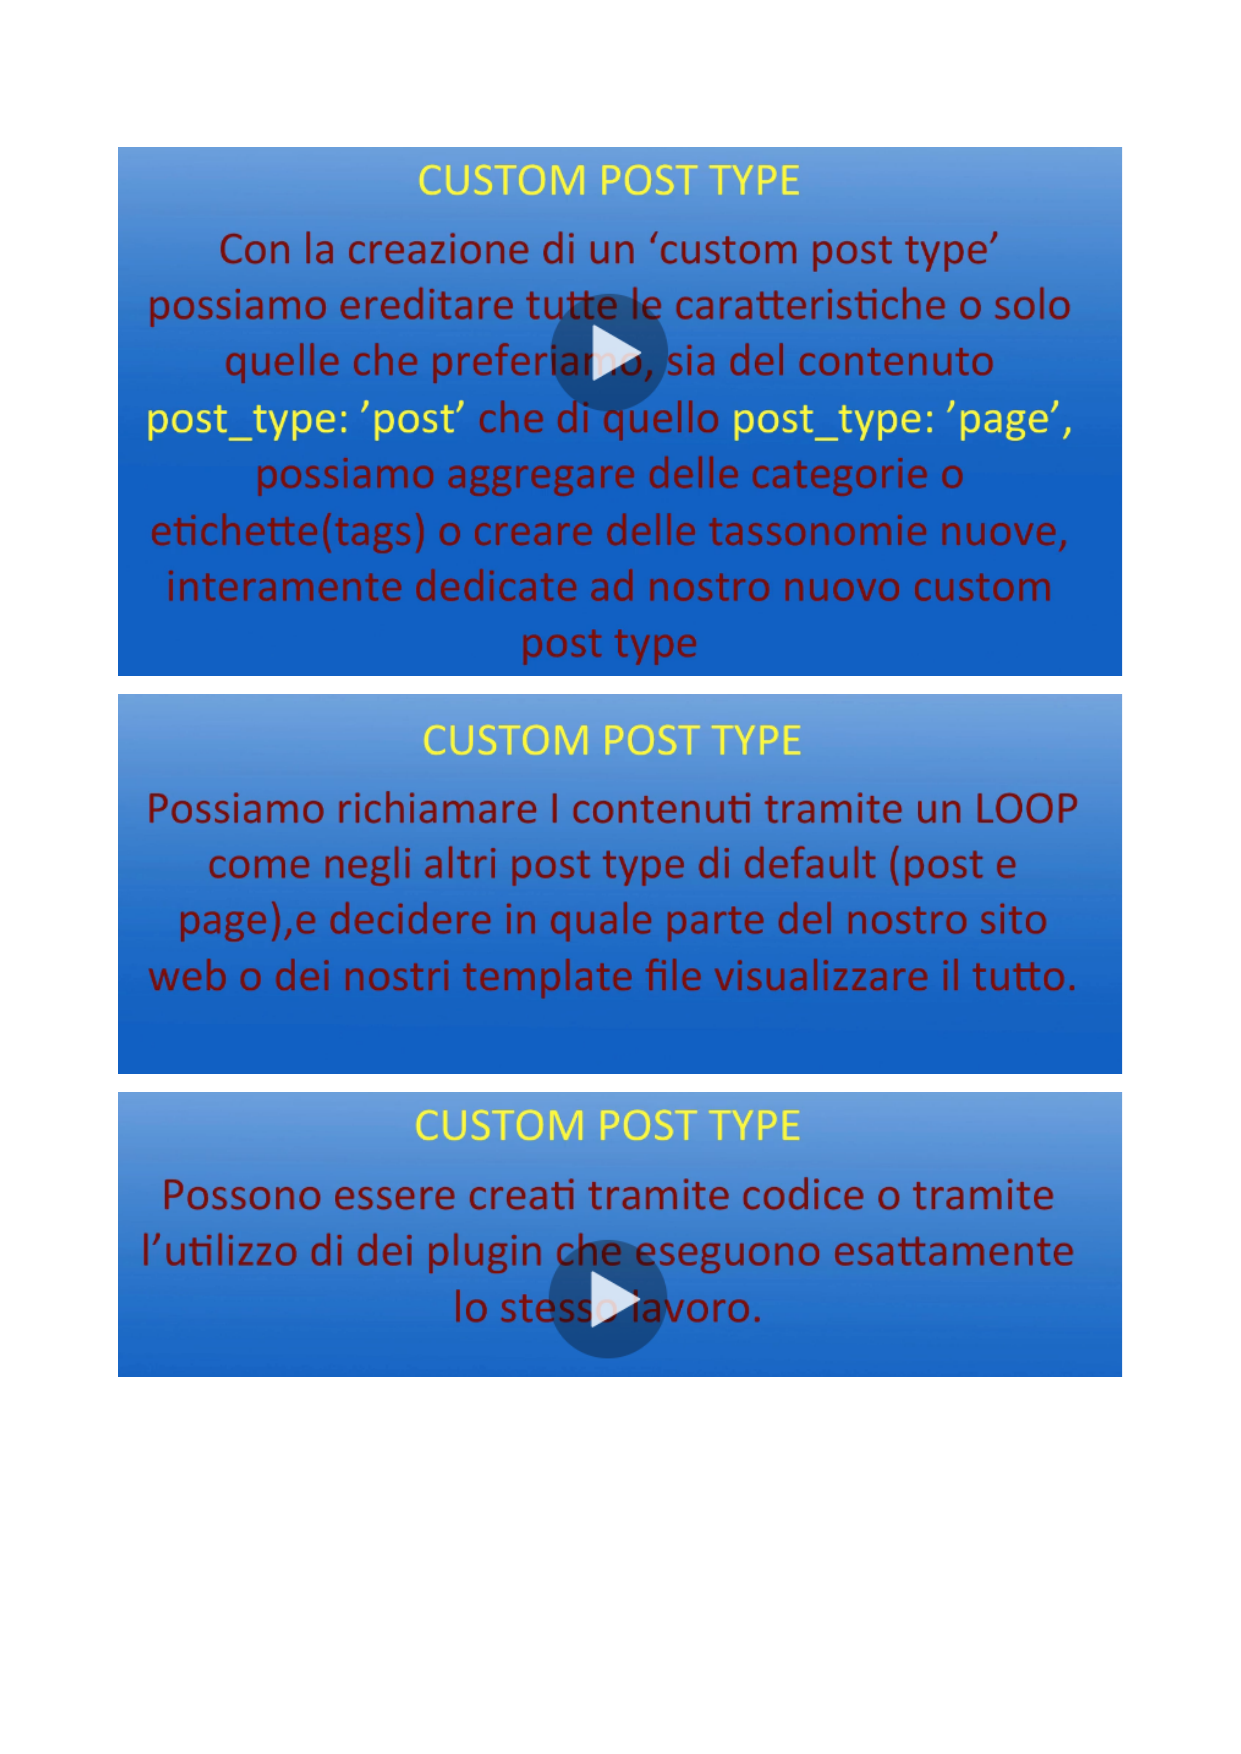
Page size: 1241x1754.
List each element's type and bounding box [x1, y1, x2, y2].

picture [118, 1092, 1123, 1377]
picture [118, 147, 1123, 676]
picture [118, 694, 1123, 1074]
